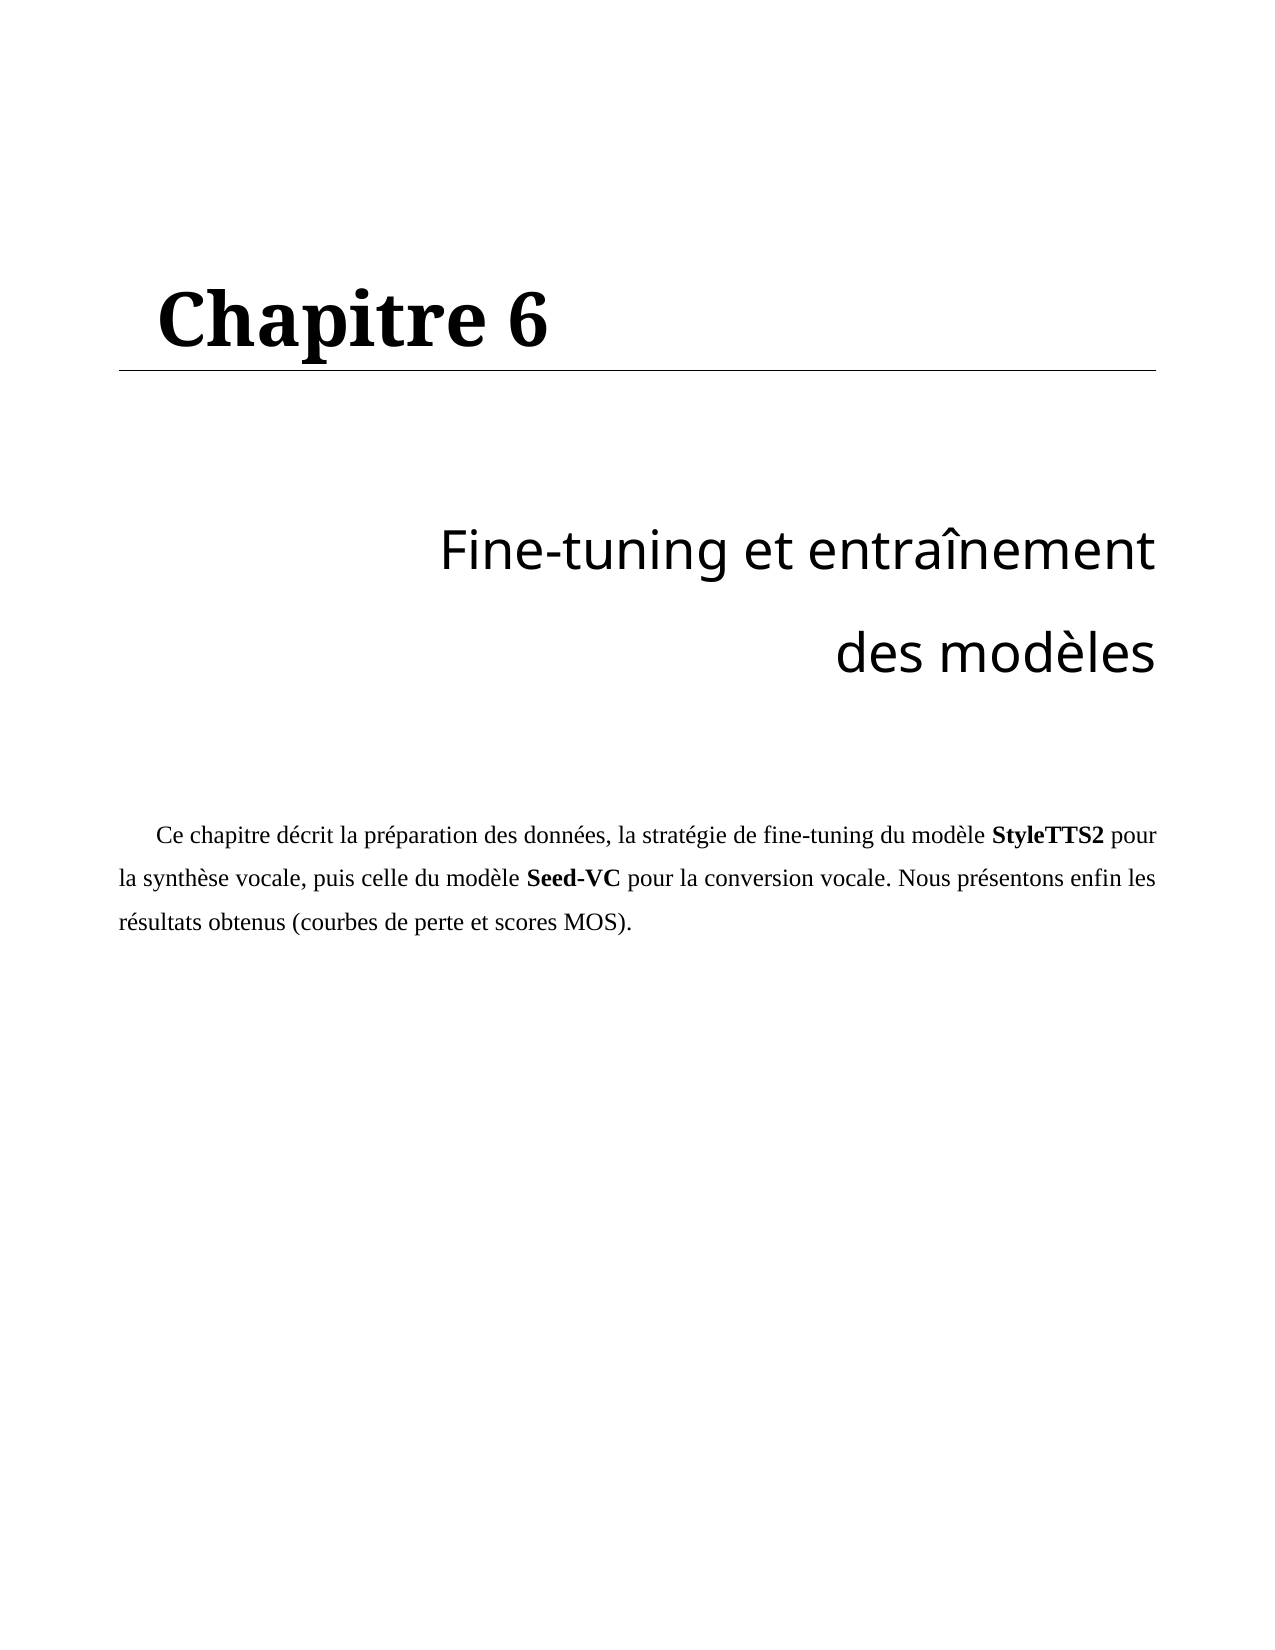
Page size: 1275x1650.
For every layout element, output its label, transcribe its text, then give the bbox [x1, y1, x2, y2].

subtitle Chapitre 6 [118, 266, 1156, 371]
text des modèles [118, 614, 1156, 688]
text Ce chapitre décrit la préparation des données, la stratégie de fine-tuning du modèle StyleTTS2 pour la synthèse vocale, puis celle du modèle Seed-VC pour la conversion vocale. Nous présentons enfin les résultats obtenus (courbes de perte et scores MOS). [118, 820, 1156, 935]
text Fine-tuning et entraînement [118, 512, 1156, 585]
